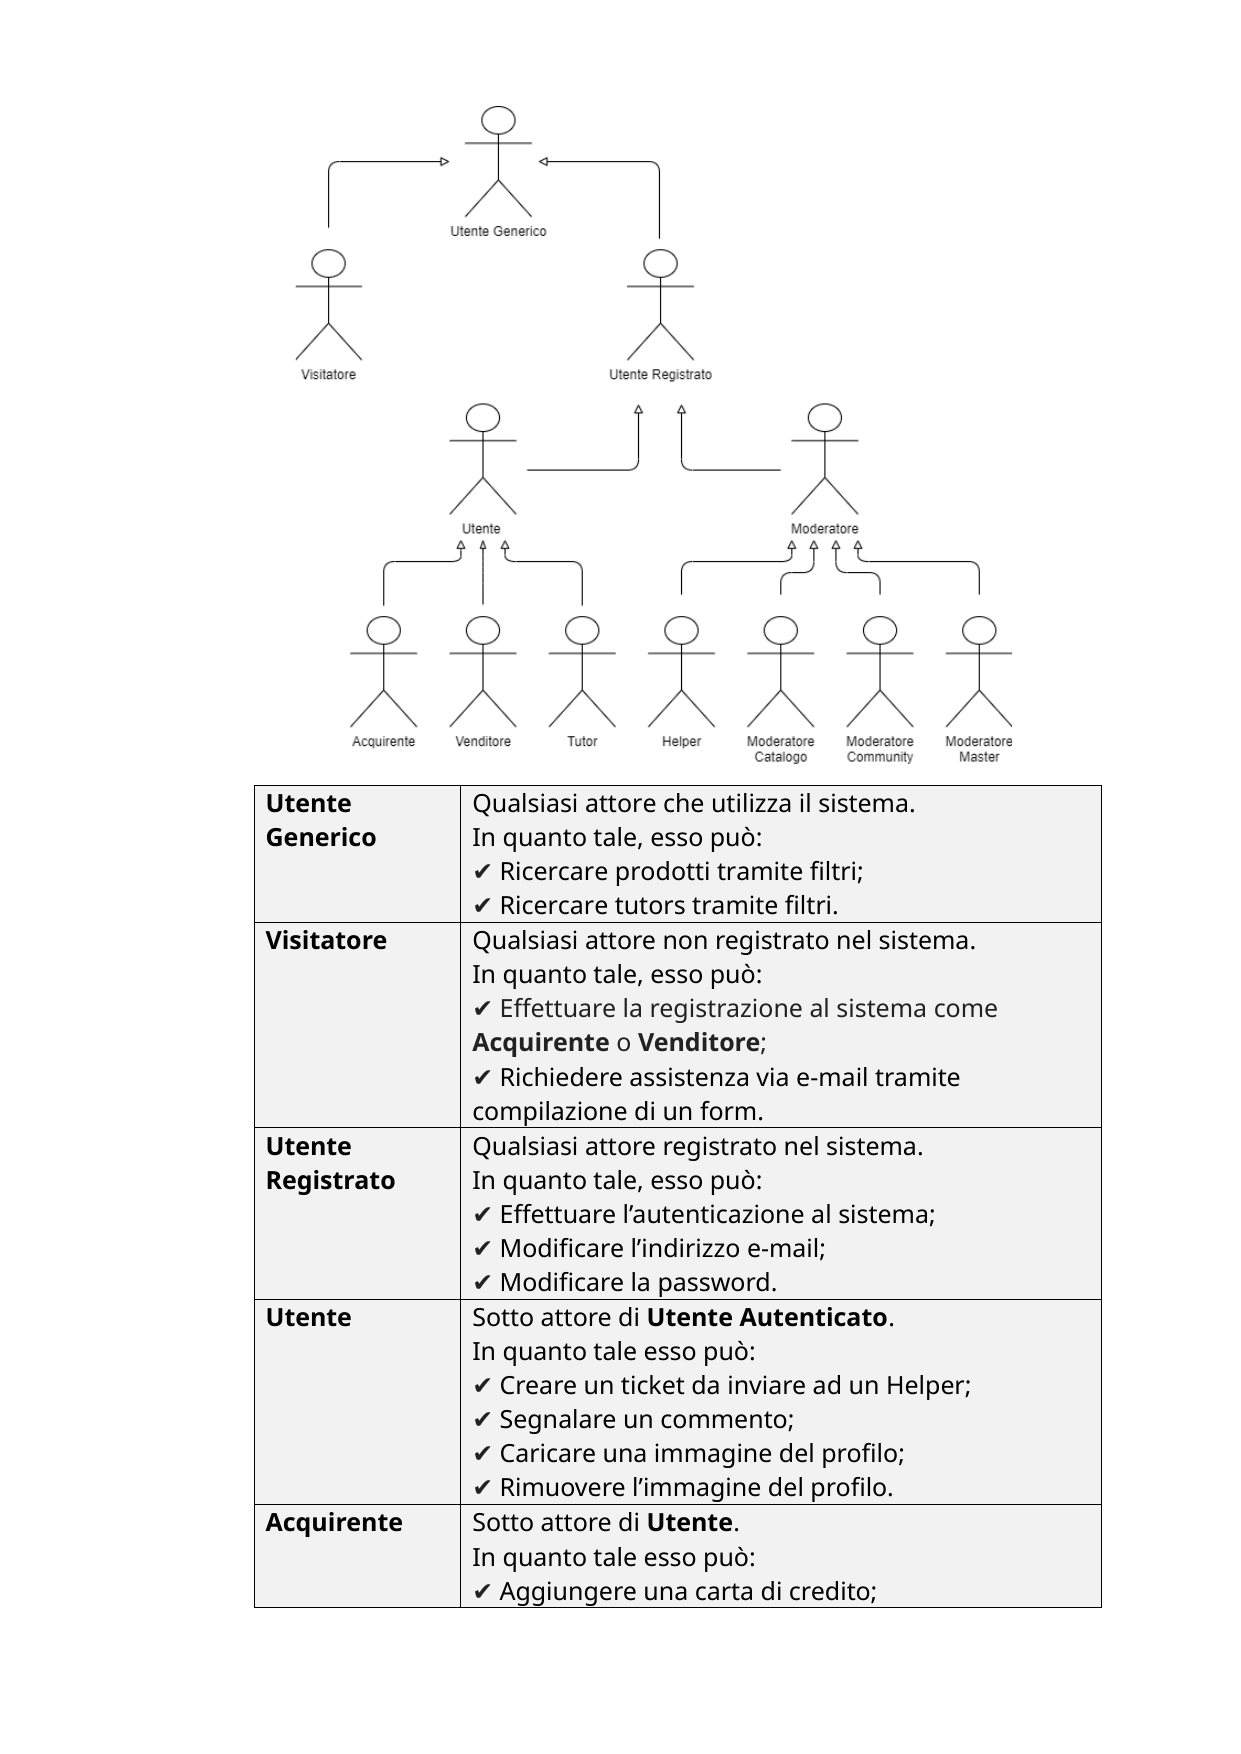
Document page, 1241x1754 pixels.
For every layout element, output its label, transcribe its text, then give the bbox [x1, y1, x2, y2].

table_cell Visitatore [255, 923, 460, 1127]
table_header Qualsiasi attore che utilizza il sistema. In quanto tale, esso può: ✔ Ricercare prodotti tramite filtri; ✔ Ricercare tutors tramite filtri. [461, 786, 1101, 922]
table_cell Utente Registrato [255, 1128, 460, 1299]
table_header Utente Generico [255, 786, 460, 922]
table_cell Sotto attore di Utente Autenticato. In quanto tale esso può: ✔ Creare un ticket da inviare ad un Helper; ✔ Segnalare un commento; ✔ Caricare una immagine del profilo; ✔ Rimuovere l’immagine del profilo. [461, 1300, 1101, 1504]
table_cell Acquirente [255, 1505, 460, 1607]
table_cell Utente [255, 1300, 460, 1504]
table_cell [461, 1505, 1101, 1607]
table_cell Qualsiasi attore non registrato nel sistema. In quanto tale, esso può: ✔ Effettuare la registrazione al sistema come Acquirente o Venditore; ✔ Richiedere assistenza via e-mail tramite compilazione di un form. [461, 923, 1101, 1127]
table_cell Qualsiasi attore registrato nel sistema. In quanto tale, esso può: ✔ Effettuare l’autenticazione al sistema; ✔ Modificare l’indirizzo e-mail; ✔ Modificare la password. [461, 1128, 1101, 1299]
picture [295, 106, 1013, 766]
